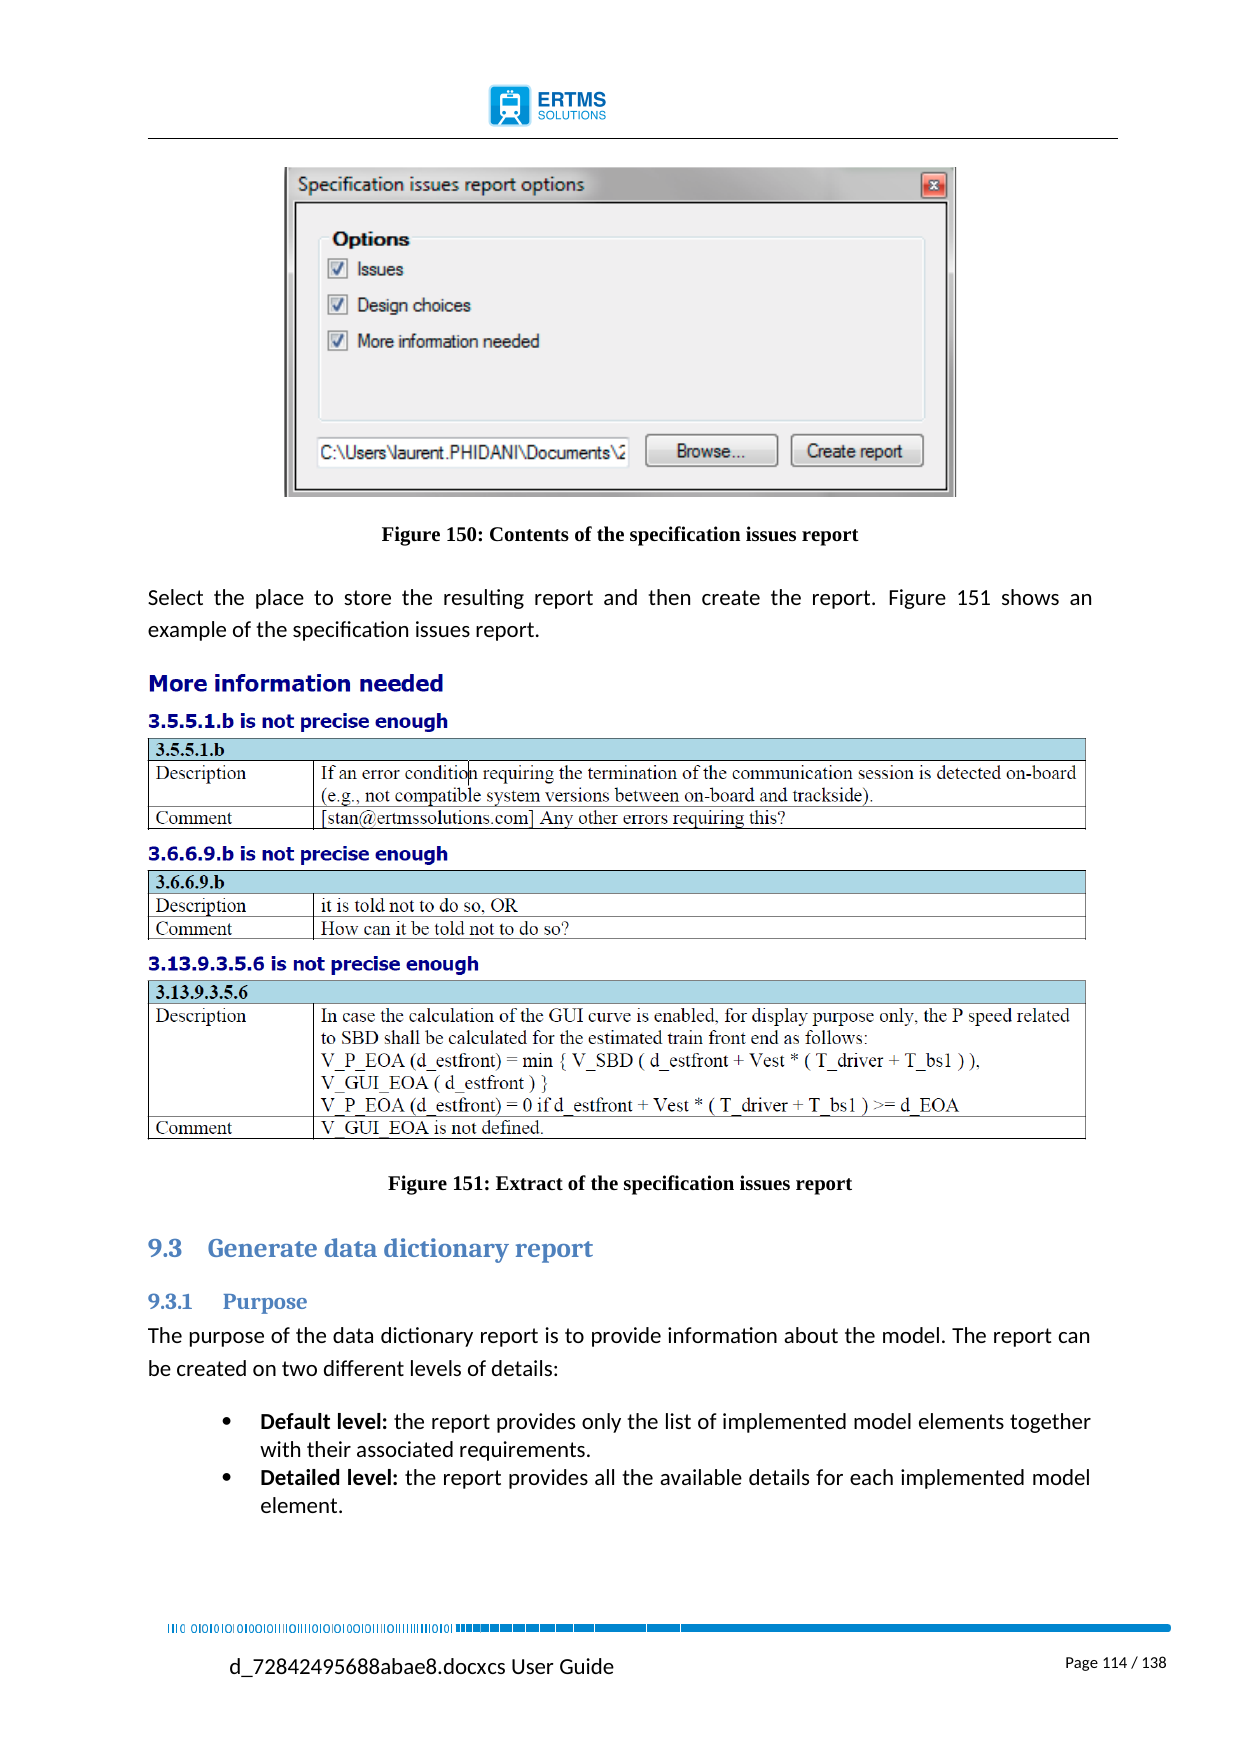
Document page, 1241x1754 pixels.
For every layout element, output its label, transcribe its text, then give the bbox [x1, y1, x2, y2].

subtitle Generate data dictionary report [148, 1233, 1093, 1264]
picture [167, 1624, 1171, 1633]
list Default level: the report provides only the list of implemented model elements together with their associated requirements. [223, 1407, 1093, 1463]
text Figure 150: Contents of the specification issues report [148, 522, 1093, 546]
picture [284, 167, 957, 497]
text Figure 151: Extract of the specification issues report [148, 1171, 1093, 1195]
subtitle Purpose [148, 1289, 1093, 1315]
text Select the place to store the resulting report and then create the report. Figure 151 shows an example of the specification issues report. [148, 583, 1093, 643]
picture [147, 668, 1093, 1147]
list Detailed level: the report provides all the available details for each implemented model element. [223, 1463, 1093, 1519]
text The purpose of the data dictionary report is to provide information about the model. The report can be created on two different levels of details: [148, 1322, 1093, 1382]
picture [477, 73, 617, 138]
